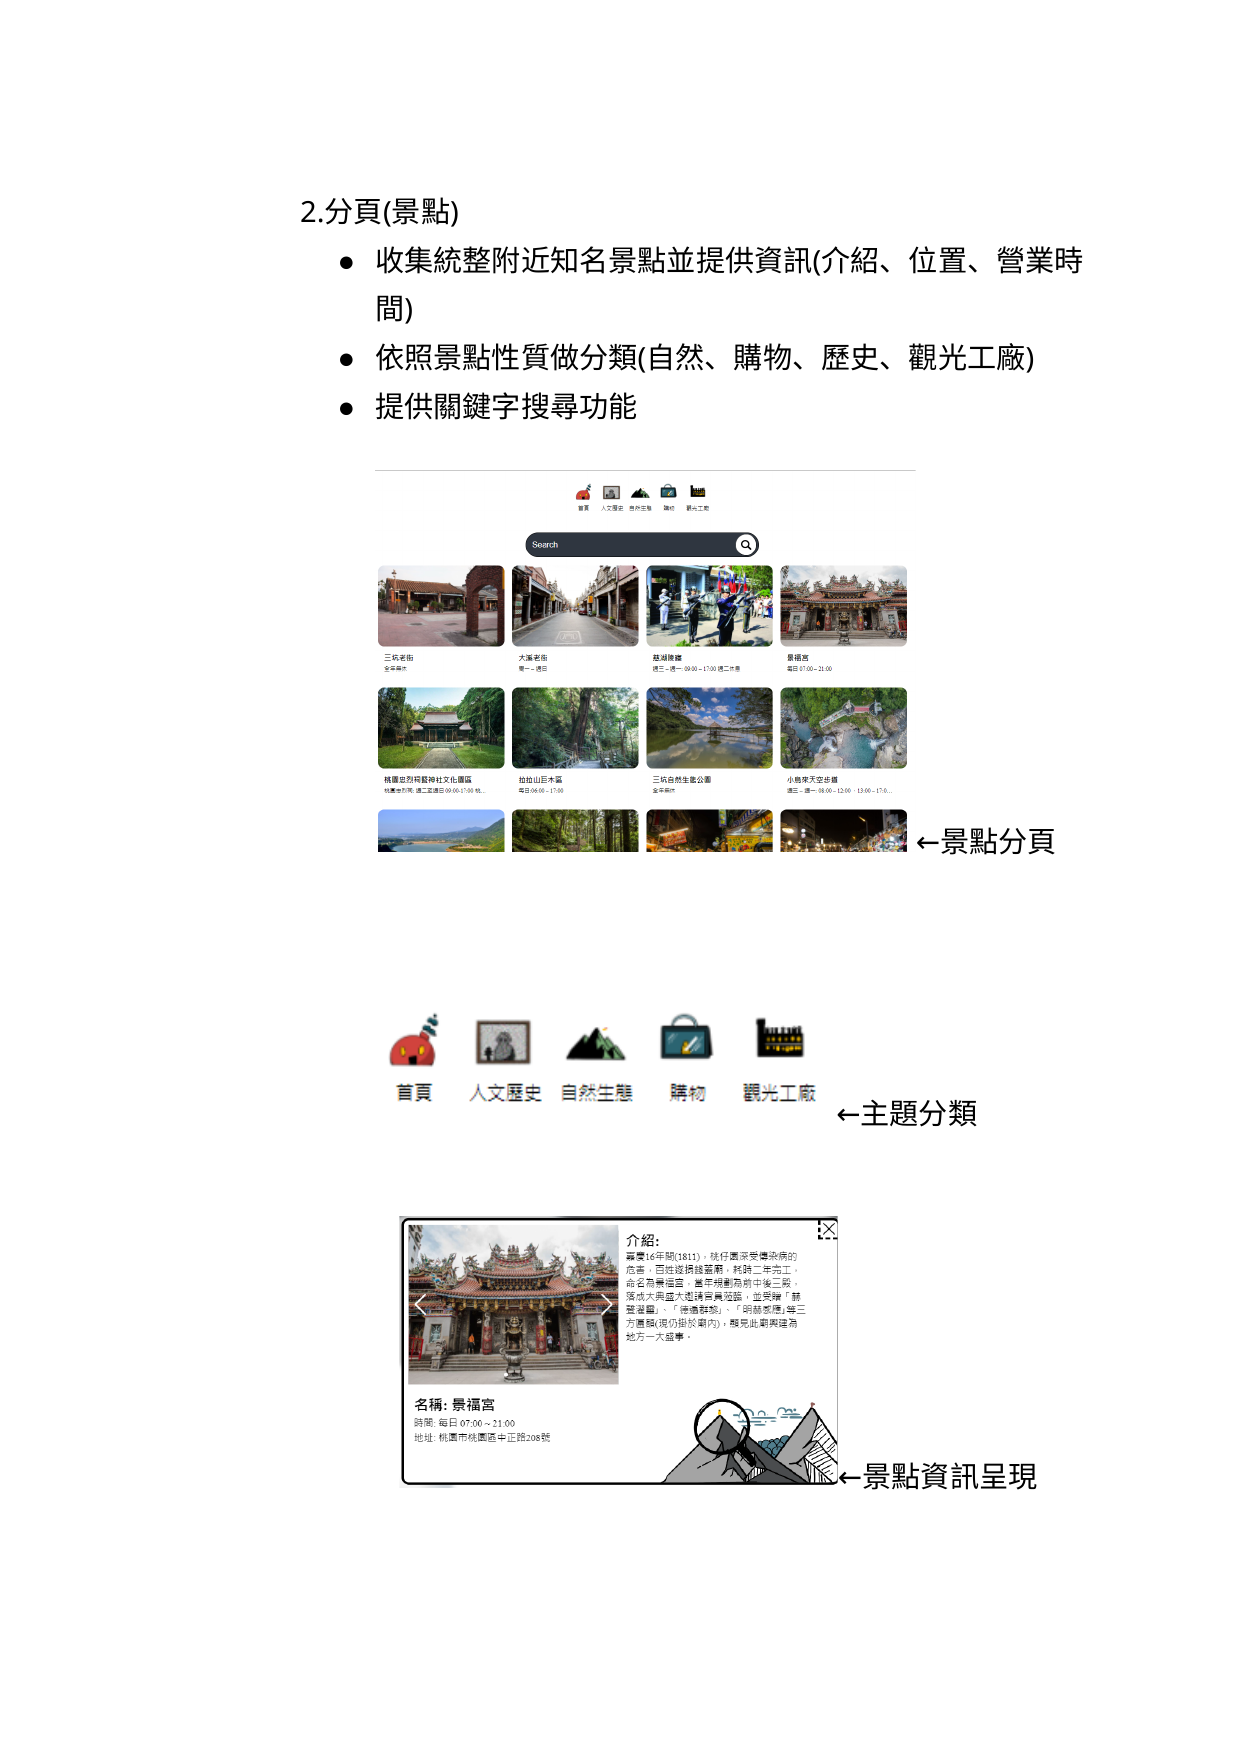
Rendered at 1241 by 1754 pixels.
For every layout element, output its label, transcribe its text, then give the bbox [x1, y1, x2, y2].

picture [375, 982, 836, 1125]
text 2.分頁(景點) [150, 188, 1090, 231]
list 提供關鍵字搜尋功能 [337, 383, 1090, 426]
list 收集統整附近知名景點並提供資訊(介紹、位置、營業時間) [337, 237, 1090, 328]
list 依照景點性質做分類(自然、購物、歷史、觀光工廠) [337, 335, 1090, 377]
picture [375, 470, 916, 852]
picture [399, 1216, 838, 1488]
